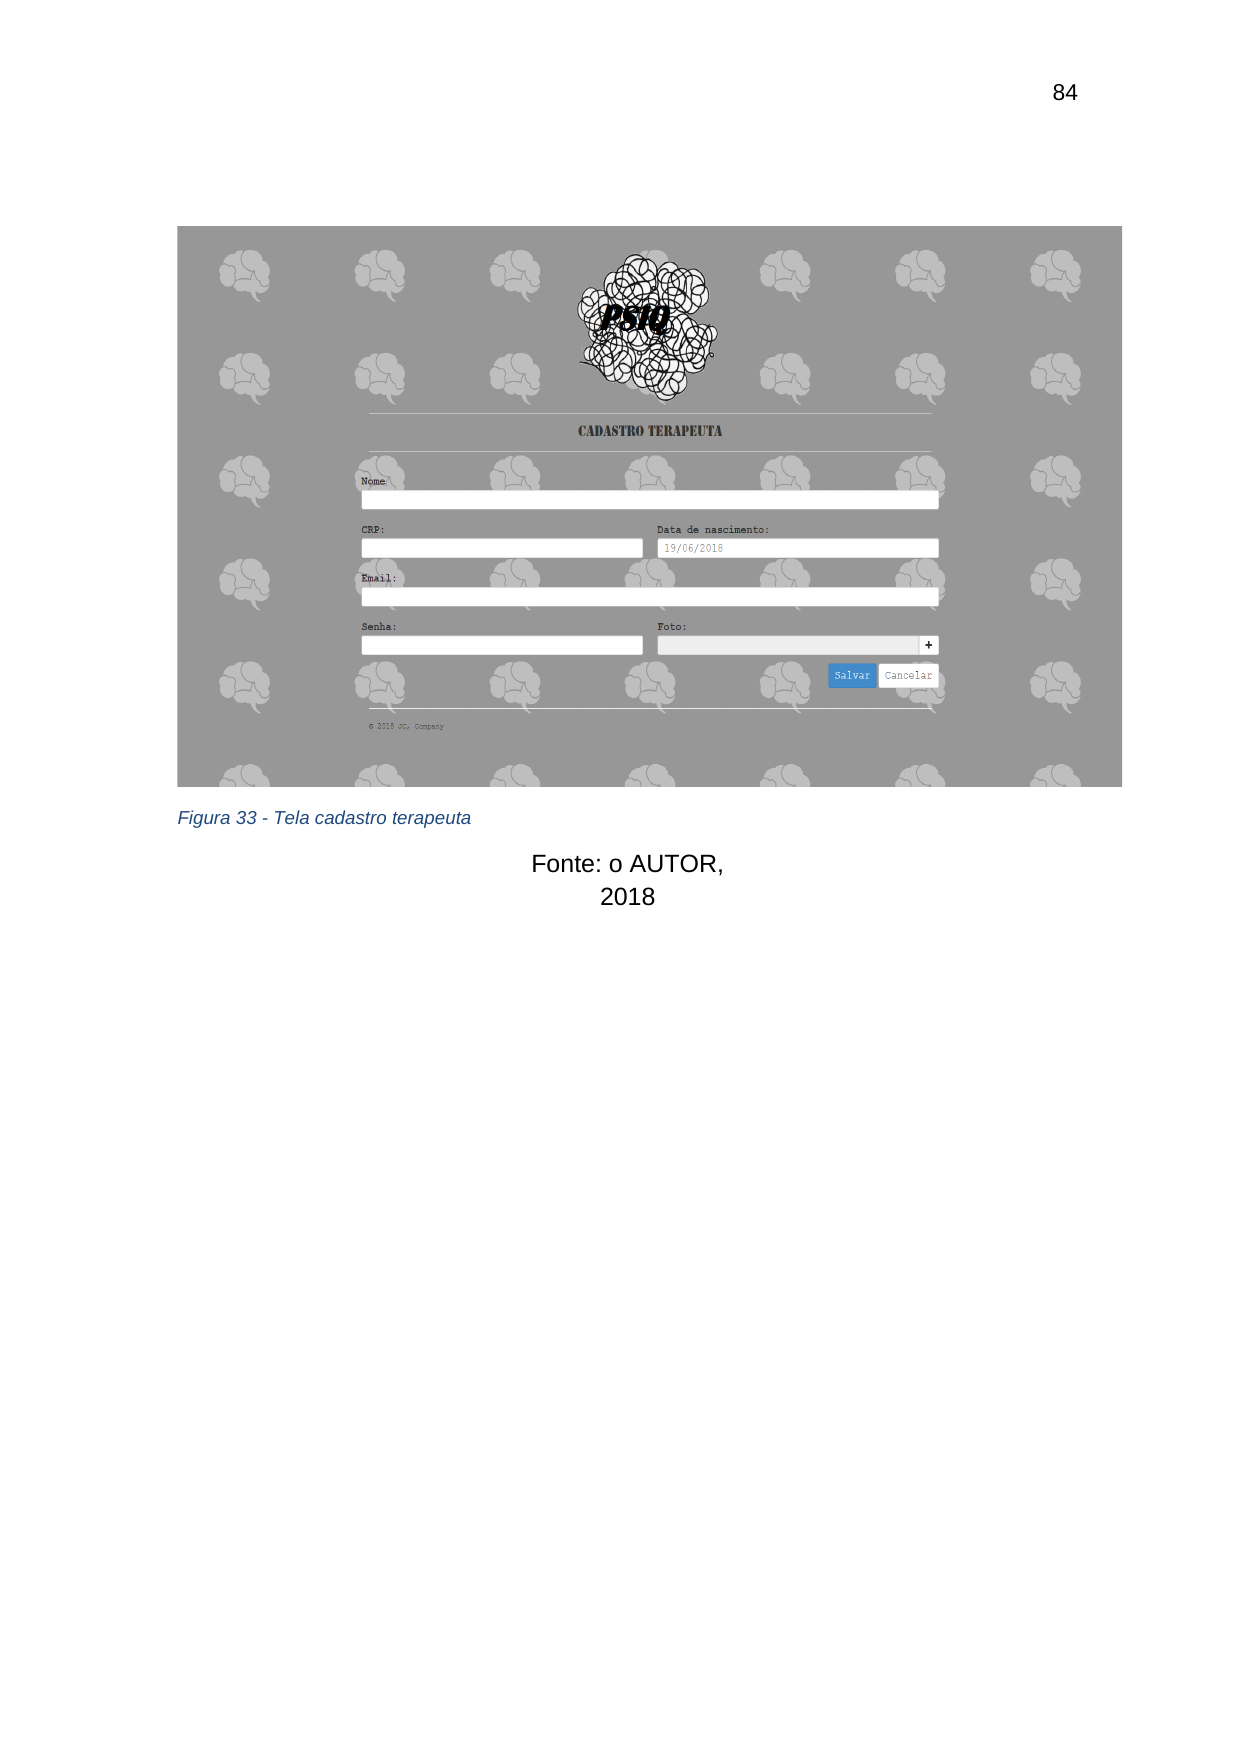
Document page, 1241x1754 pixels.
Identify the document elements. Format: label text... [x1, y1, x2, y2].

text 2018 [177, 882, 1078, 911]
picture [177, 226, 1123, 787]
text Fonte: o AUTOR, [177, 849, 1078, 878]
